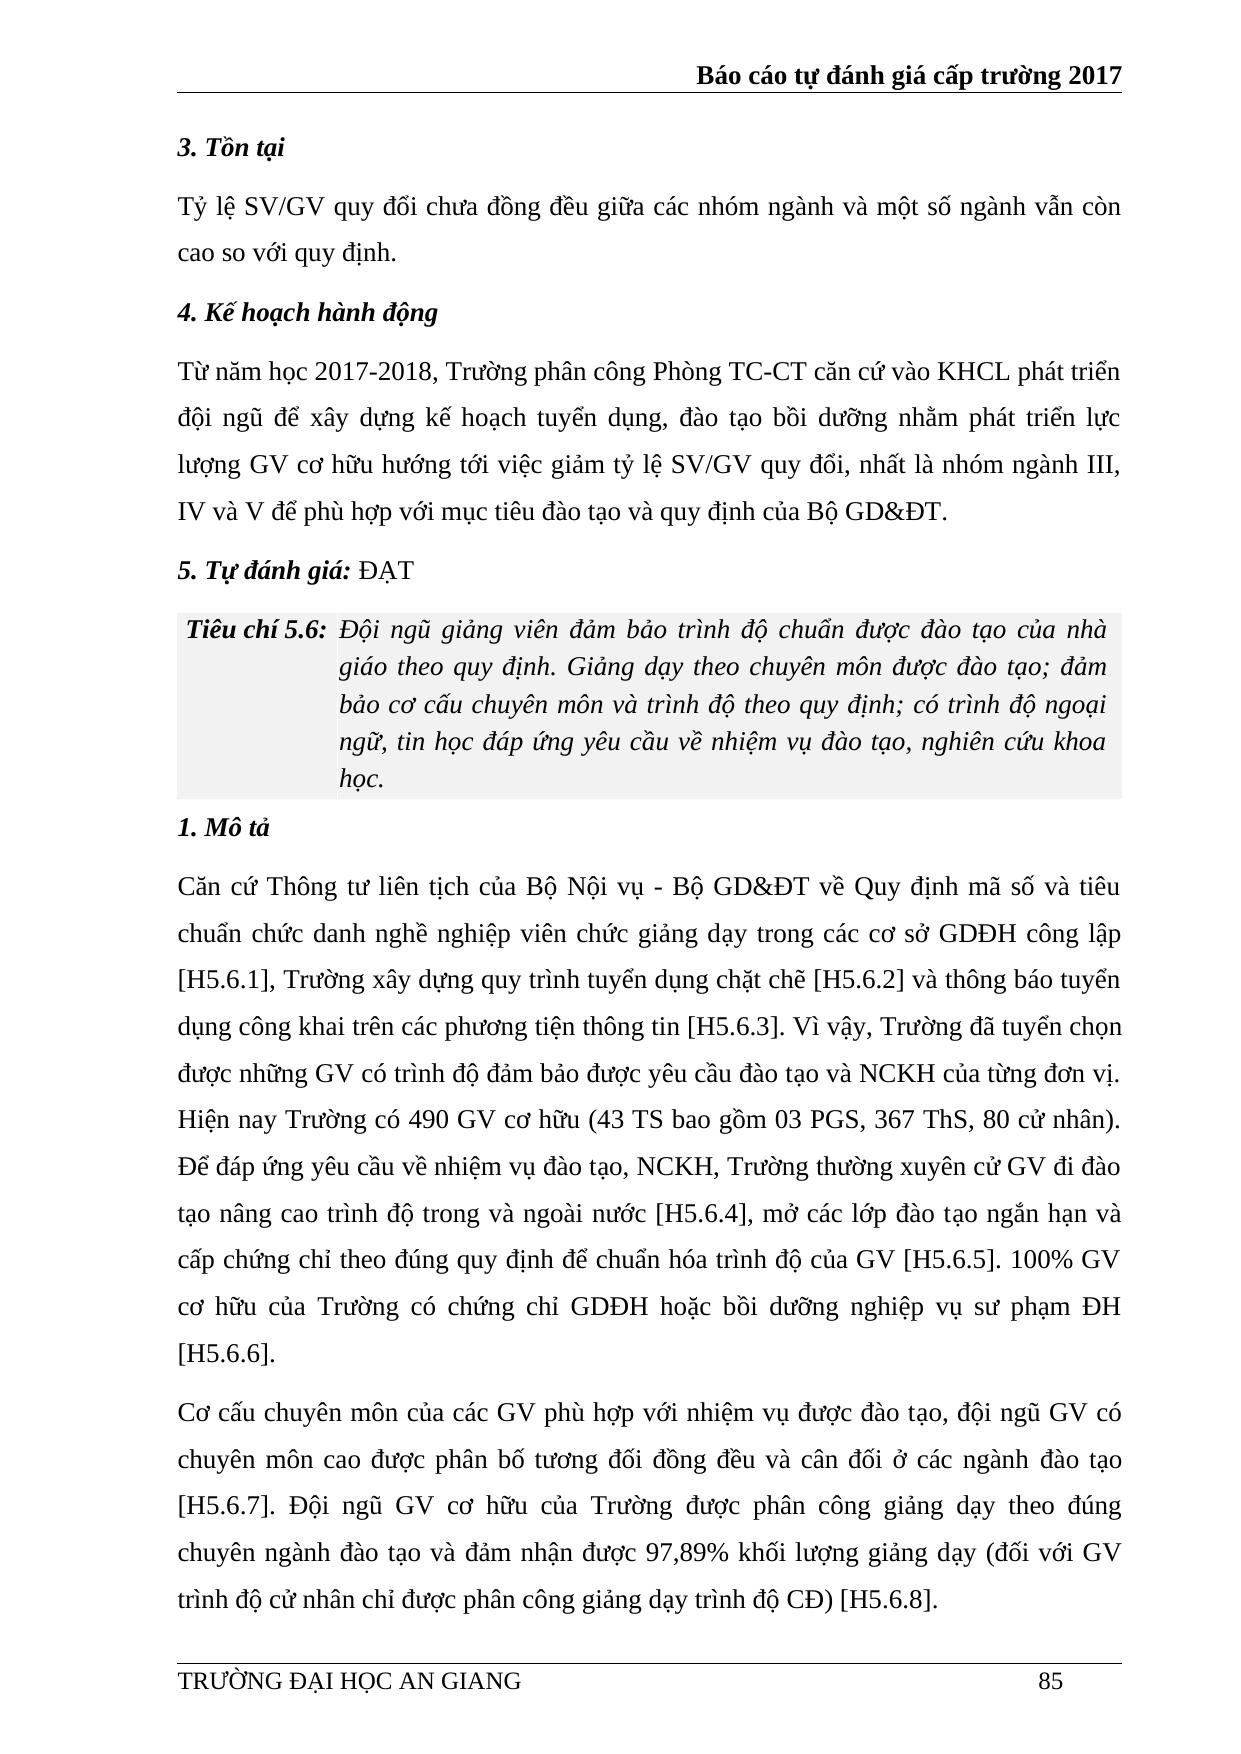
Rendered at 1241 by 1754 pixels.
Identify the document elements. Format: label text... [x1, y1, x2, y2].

text Từ năm học 2017-2018, Trường phân công Phòng TC-CT căn cứ vào KHCL phát triển đội ngũ để xây dựng kế hoạch tuyển dụng, đào tạo bồi dưỡng nhằm phát triển lực lượng GV cơ hữu hướng tới việc giảm tỷ lệ SV/GV quy đổi, nhất là nhóm ngành III, IV và V để phù hợp với mục tiêu đào tạo và quy định của Bộ GD&ĐT. [177, 355, 1122, 526]
text 5. Tự đánh giá: ĐẠT [177, 554, 1122, 585]
text Căn cứ Thông tư liên tịch của Bộ Nội vụ - Bộ GD&ĐT về Quy định mã số và tiêu chuẩn chức danh nghề nghiệp viên chức giảng dạy trong các cơ sở GDĐH công lập [H5.6.1], Trường xây dựng quy trình tuyển dụng chặt chẽ [H5.6.2] và thông báo tuyển dụng công khai trên các phương tiện thông tin [H5.6.3]. Vì vậy, Trường đã tuyển chọn được những GV có trình độ đảm bảo được yêu cầu đào tạo và NCKH của từng đơn vị. Hiện nay Trường có 490 GV cơ hữu (43 TS bao gồm 03 PGS, 367 ThS, 80 cử nhân). Để đáp ứng yêu cầu về nhiệm vụ đào tạo, NCKH, Trường thường xuyên cử GV đi đào tạo nâng cao trình độ trong và ngoài nước [H5.6.4], mở các lớp đào tạo ngắn hạn và cấp chứng chỉ theo đúng quy định để chuẩn hóa trình độ của GV [H5.6.5]. 100% GV cơ hữu của Trường có chứng chỉ GDĐH hoặc bồi dưỡng nghiệp vụ sư phạm ĐH [H5.6.6]. [177, 870, 1122, 1368]
table_header Tiêu chí 5.6: [177, 613, 337, 799]
text 4. Kế hoạch hành động [177, 296, 1122, 327]
text Tỷ lệ SV/GV quy đổi chưa đồng đều giữa các nhóm ngành và một số ngành vẫn còn cao so với quy định. [177, 190, 1122, 268]
text Cơ cấu chuyên môn của các GV phù hợp với nhiệm vụ được đào tạo, đội ngũ GV có chuyên môn cao được phân bố tương đối đồng đều và cân đối ở các ngành đào tạo [H5.6.7]. Đội ngũ GV cơ hữu của Trường được phân công giảng dạy theo đúng chuyên ngành đào tạo và đảm nhận được 97,89% khối lượng giảng dạy (đối với GV trình độ cử nhân chỉ được phân công giảng dạy trình độ CĐ) [H5.6.8]. [177, 1396, 1122, 1614]
table_header Đội ngũ giảng viên đảm bảo trình độ chuẩn được đào tạo của nhà giáo theo quy định. Giảng dạy theo chuyên môn được đào tạo; đảm bảo cơ cấu chuyên môn và trình độ theo quy định; có trình độ ngoại ngữ, tin học đáp ứng yêu cầu về nhiệm vụ đào tạo, nghiên cứu khoa học. [338, 613, 1122, 799]
text 3. Tồn tại [177, 131, 1122, 162]
text 1. Mô tả [177, 811, 1122, 842]
